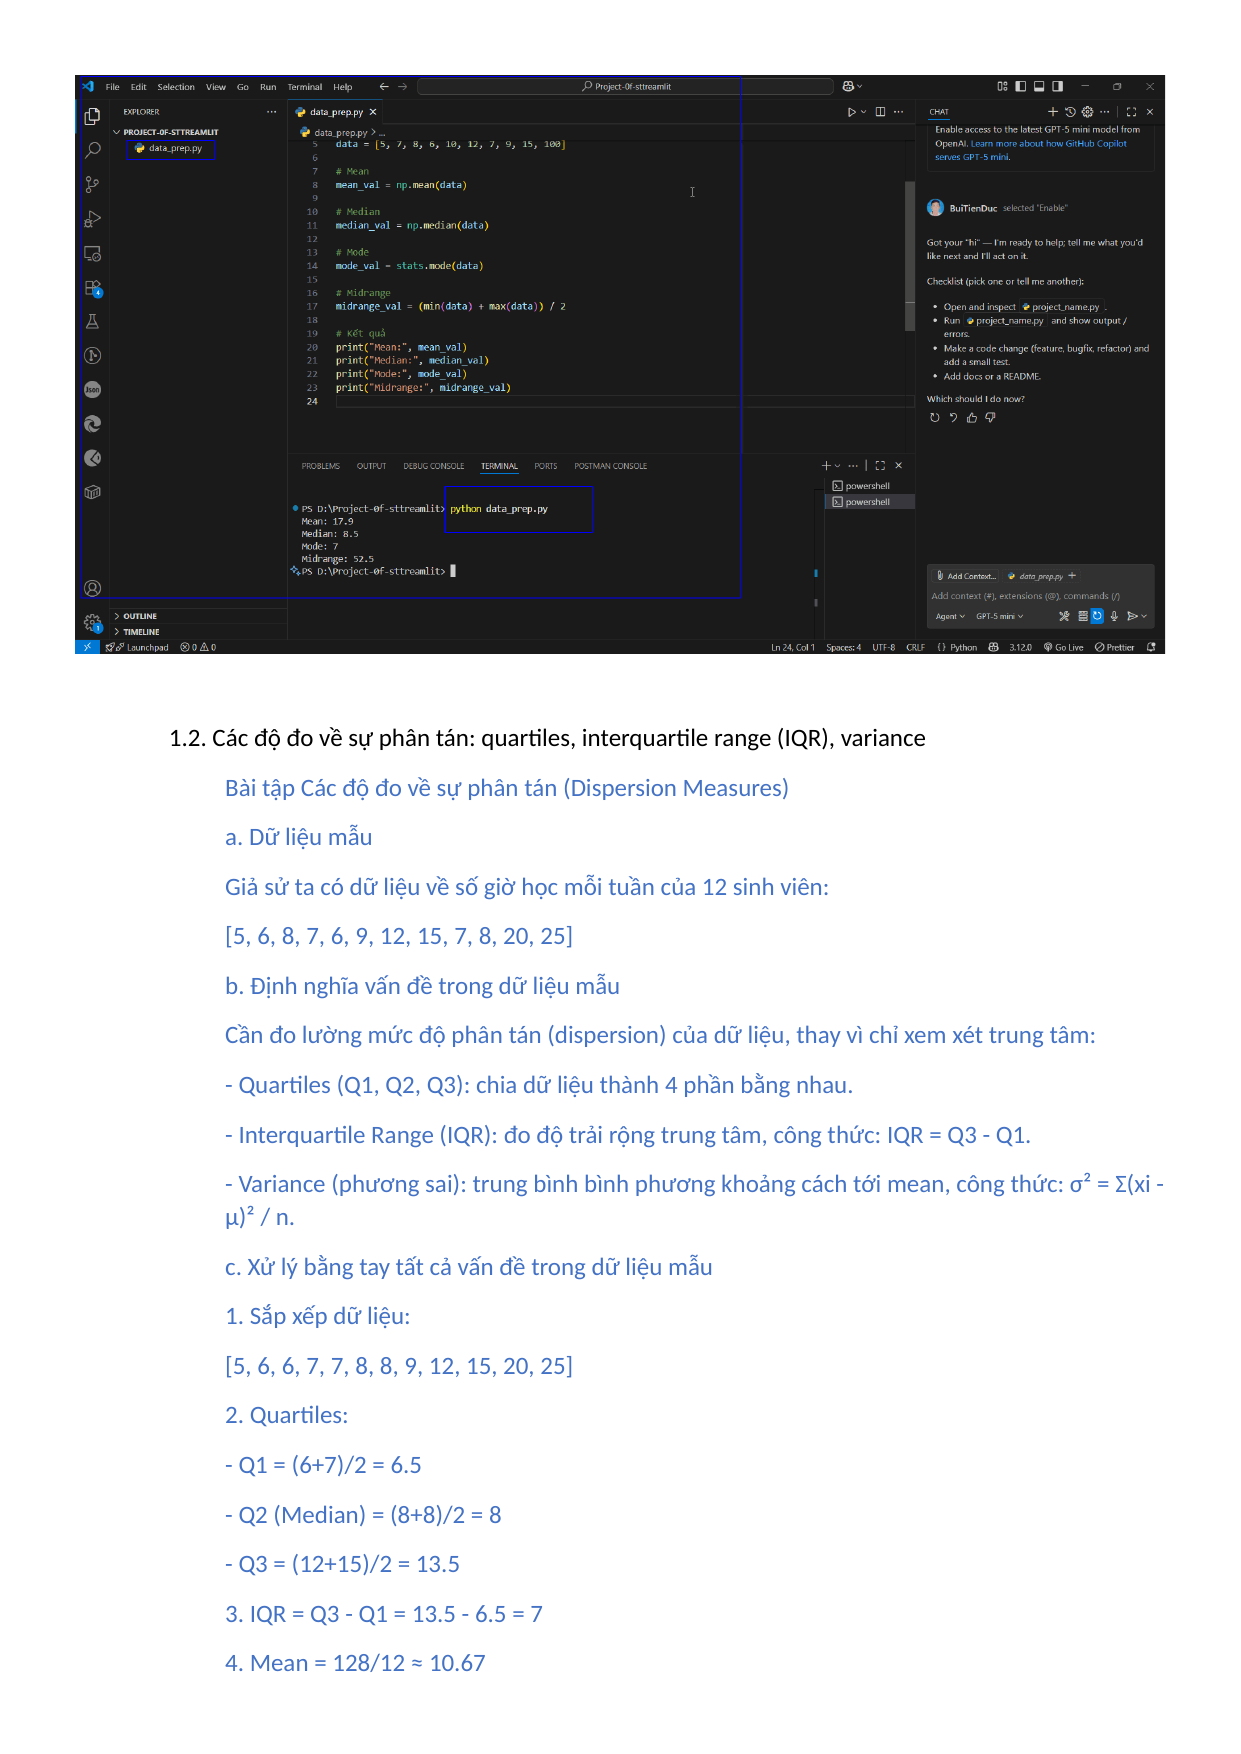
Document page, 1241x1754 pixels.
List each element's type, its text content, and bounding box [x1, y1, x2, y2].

text Bài tập Các độ đo về sự phân tán (Dispersion Measures) [225, 772, 1165, 802]
text - Quartiles (Q1, Q2, Q3): chia dữ liệu thành 4 phần bằng nhau. [225, 1069, 1165, 1100]
text - Interquartile Range (IQR): đo độ trải rộng trung tâm, công thức: IQR = Q3 - Q1. [225, 1119, 1165, 1149]
text 1. Sắp xếp dữ liệu: [225, 1300, 1165, 1331]
text c. Xử lý bằng tay tất cả vấn đề trong dữ liệu mẫu [225, 1251, 1165, 1281]
text 2. Quartiles: [225, 1399, 1165, 1430]
picture [75, 75, 1166, 654]
text Cần đo lường mức độ phân tán (dispersion) của dữ liệu, thay vì chỉ xem xét trung tâm: [225, 1019, 1165, 1050]
text [5, 6, 6, 7, 7, 8, 8, 9, 12, 15, 20, 25] [225, 1350, 1165, 1381]
text 3. IQR = Q3 - Q1 = 13.5 - 6.5 = 7 [225, 1598, 1165, 1628]
text - Q2 (Median) = (8+8)/2 = 8 [225, 1499, 1165, 1529]
text b. Định nghĩa vấn đề trong dữ liệu mẫu [225, 970, 1165, 1001]
text 1.2. Các độ đo về sự phân tán: quartiles, interquartile range (IQR), variance [75, 722, 1165, 753]
text [5, 6, 8, 7, 6, 9, 12, 15, 7, 8, 20, 25] [225, 920, 1165, 951]
text - Q3 = (12+15)/2 = 13.5 [225, 1548, 1165, 1579]
text - Variance (phương sai): trung bình bình phương khoảng cách tới mean, công thức: σ² = Σ(xi - μ)² / n. [225, 1168, 1165, 1232]
text Giả sử ta có dữ liệu về số giờ học mỗi tuần của 12 sinh viên: [225, 871, 1165, 901]
text - Q1 = (6+7)/2 = 6.5 [225, 1449, 1165, 1480]
text 4. Mean = 128/12 ≈ 10.67 [225, 1647, 1165, 1678]
text a. Dữ liệu mẫu [225, 821, 1165, 852]
